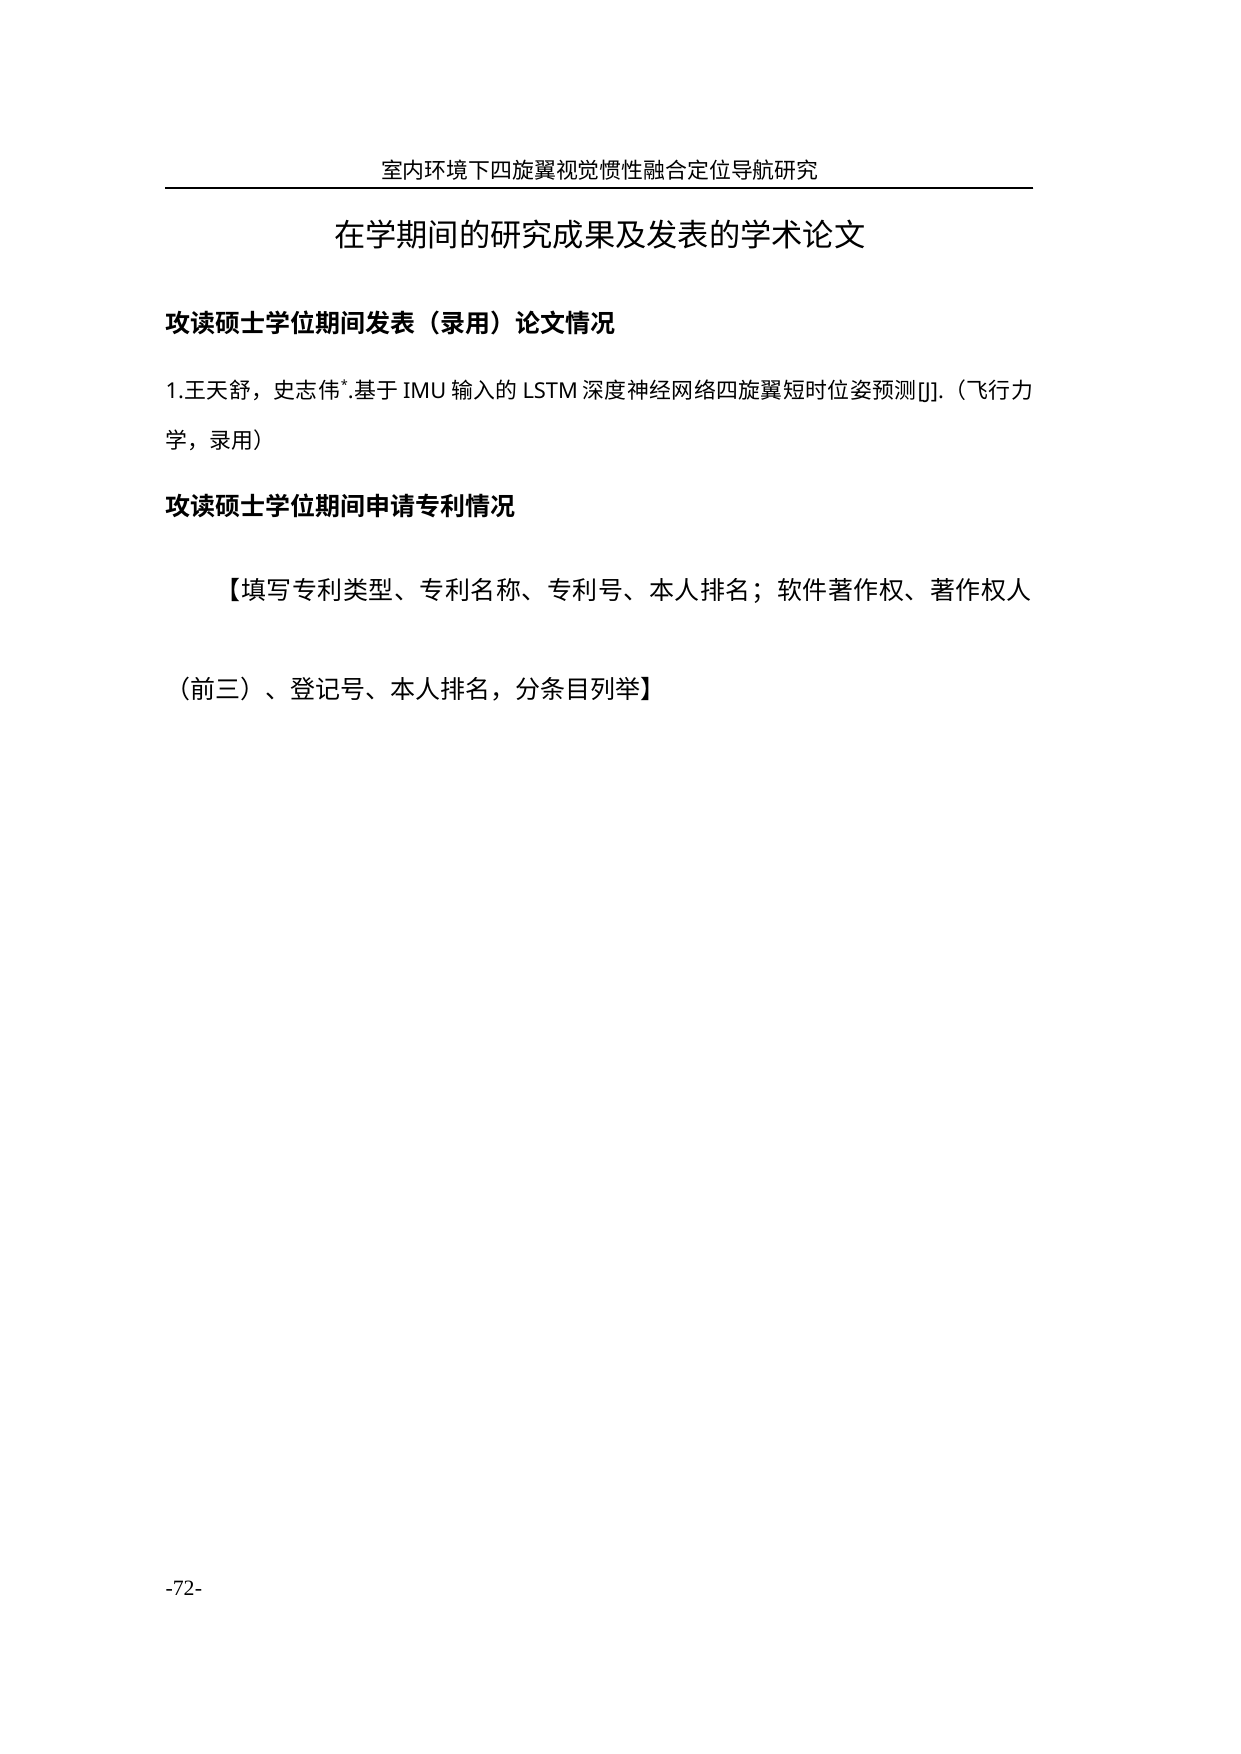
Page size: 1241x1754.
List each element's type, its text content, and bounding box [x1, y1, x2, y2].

text 1.王天舒，史志伟*.基于IMU输入的LSTM深度神经网络四旋翼短时位姿预测[J].（飞行力学，录用） [165, 373, 1033, 455]
text 在学期间的研究成果及发表的学术论文 [165, 200, 1033, 266]
text 【填写专利类型、专利名称、专利号、本人排名；软件著作权、著作权人（前三）、登记号、本人排名，分条目列举】 [165, 555, 1033, 720]
text 攻读硕士学位期间发表（录用）论文情况 [165, 289, 1033, 355]
text 攻读硕士学位期间申请专利情况 [165, 471, 1033, 537]
